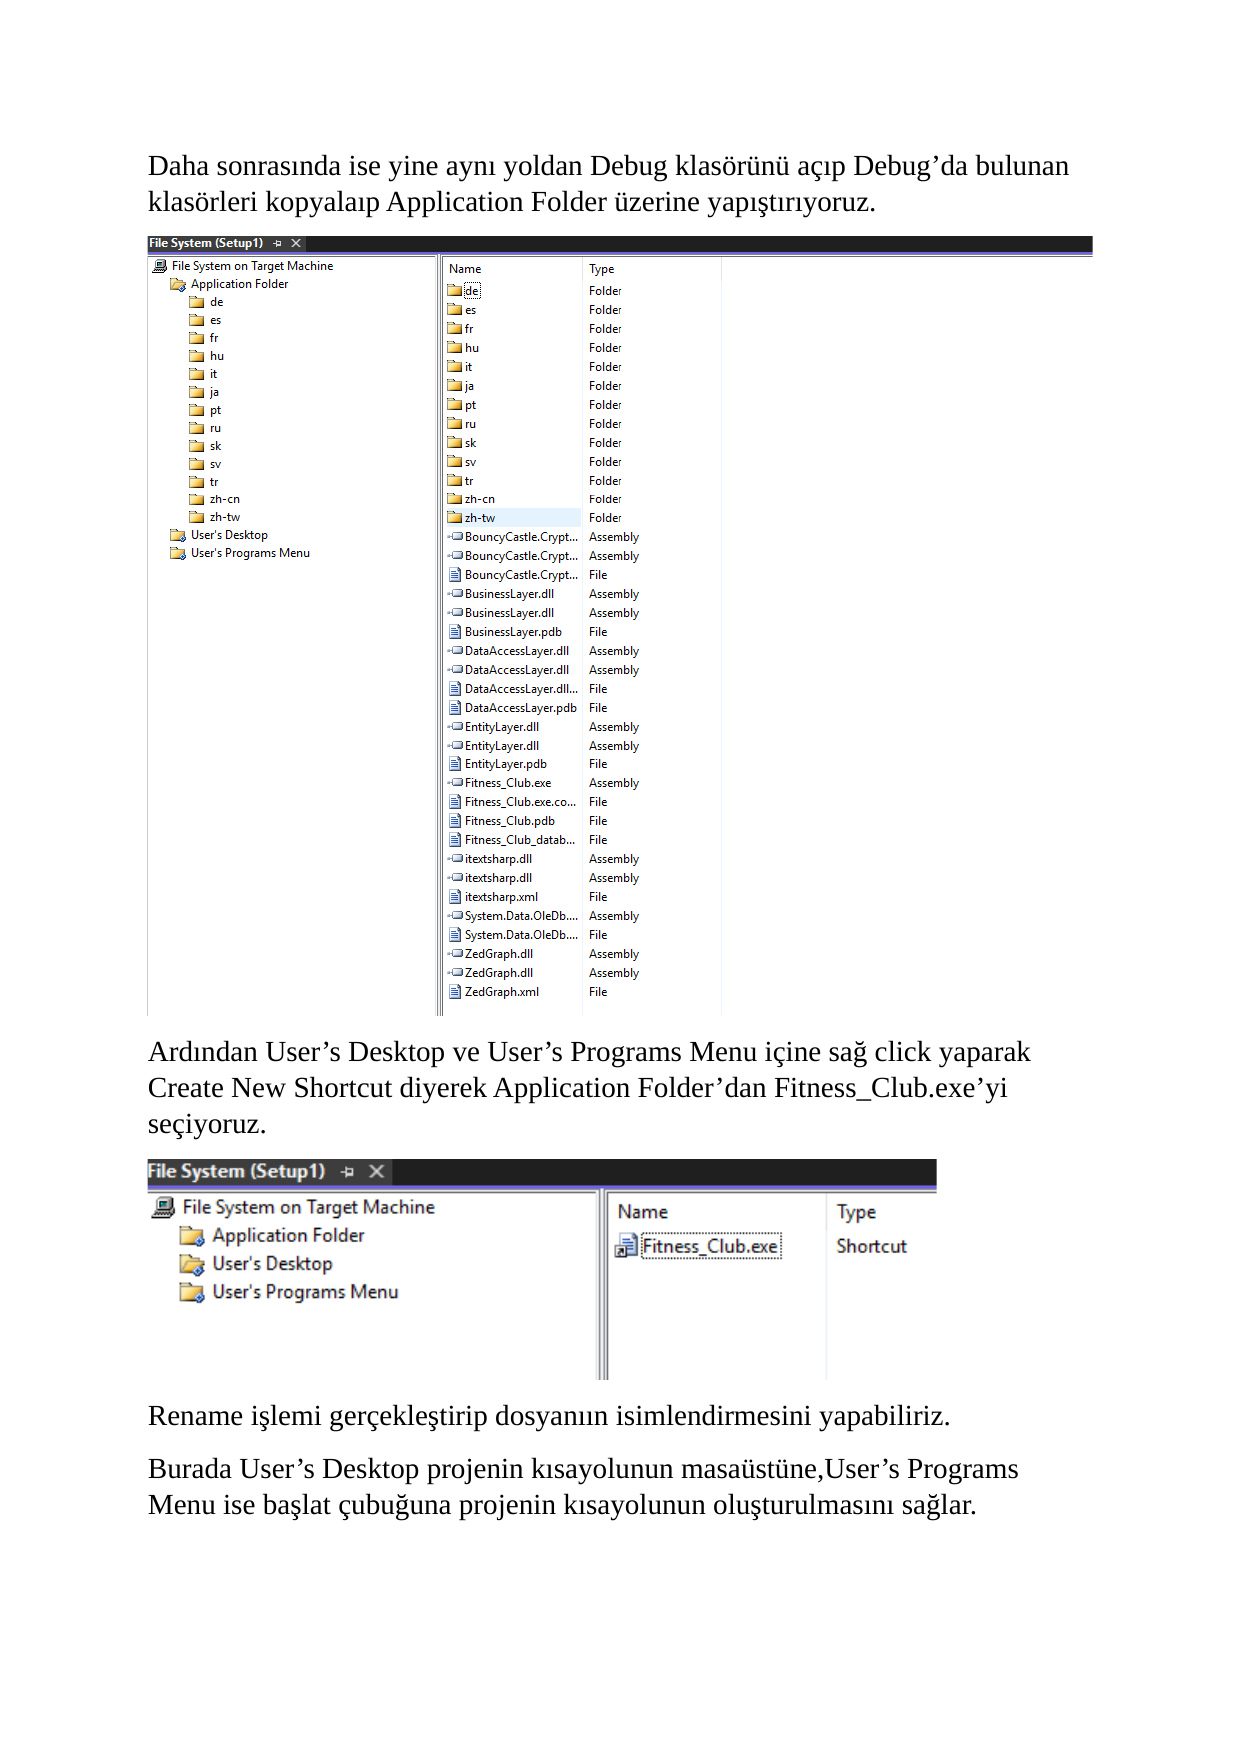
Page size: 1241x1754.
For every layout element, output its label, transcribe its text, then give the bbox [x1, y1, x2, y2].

picture [147, 1159, 937, 1380]
text Ardından User’s Desktop ve User’s Programs Menu içine sağ click yaparak Create New Shortcut diyerek Application Folder’dan Fitness_Club.exe’yi seçiyoruz. [148, 1034, 1093, 1140]
picture [147, 236, 1093, 1016]
text Burada User’s Desktop projenin kısayolunun masaüstüne,User’s Programs Menu ise başlat çubuğuna projenin kısayolunun oluşturulmasını sağlar. [148, 1451, 1093, 1521]
text Daha sonrasında ise yine aynı yoldan Debug klasörünü açıp Debug’da bulunan klasörleri kopyalaıp Application Folder üzerine yapıştırıyoruz. [148, 148, 1093, 217]
text Rename işlemi gerçekleştirip dosyanıın isimlendirmesini yapabiliriz. [148, 1398, 1093, 1432]
